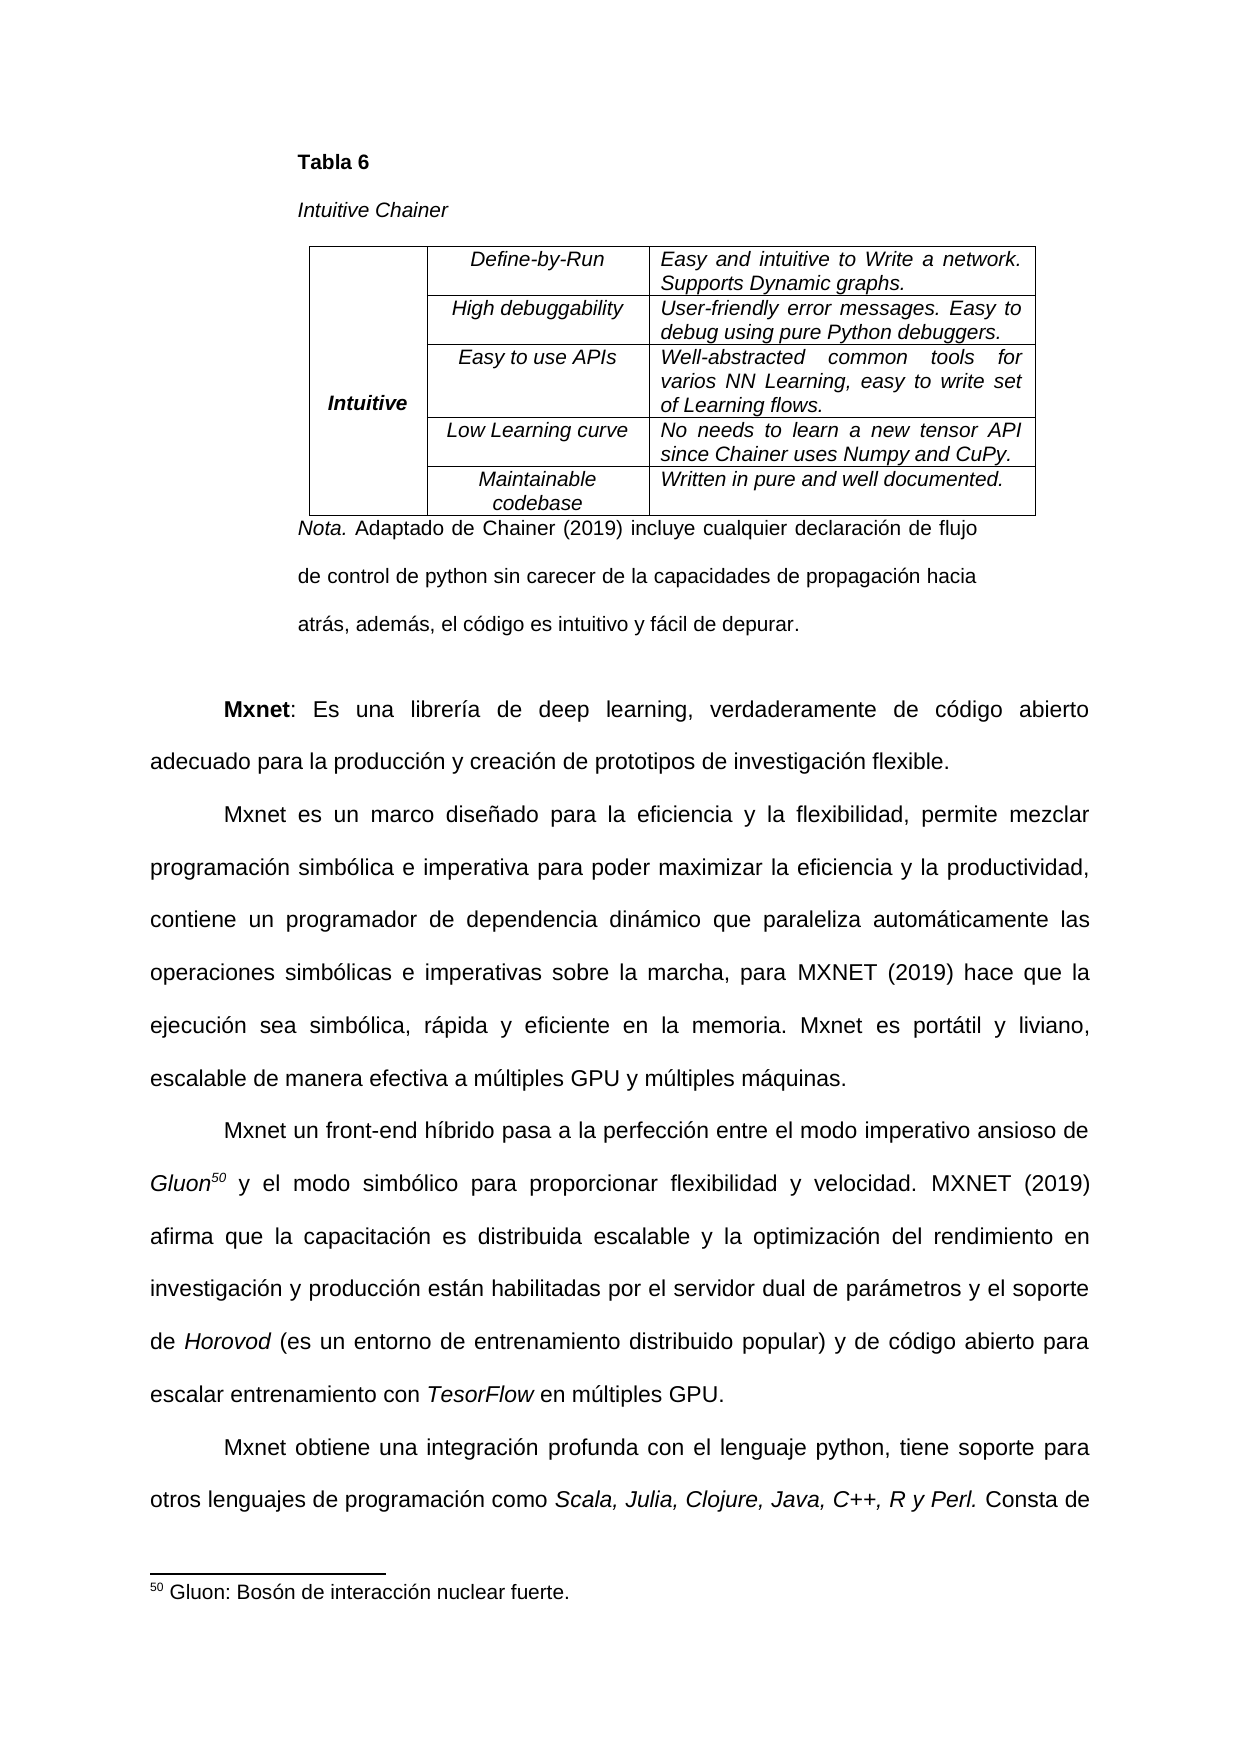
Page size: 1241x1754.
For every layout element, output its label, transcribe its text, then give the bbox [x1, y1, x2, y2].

table_cell Maintainable codebase [428, 467, 649, 515]
table_cell User-friendly error messages. Easy to debug using pure Python debuggers. [650, 296, 1035, 344]
table_cell Well-abstracted common tools for varios NN Learning, easy to write set of Learning flows. [650, 345, 1035, 417]
text Intuitive Chainer [239, 198, 1090, 222]
table_cell No needs to learn a new tensor API since Chainer uses Numpy and CuPy. [650, 418, 1035, 466]
text Tabla 6 [239, 150, 1090, 174]
table_header Easy and intuitive to Write a network. Supports Dynamic graphs. [650, 247, 1035, 295]
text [150, 1433, 1090, 1513]
table_header Intuitive [310, 247, 427, 515]
table_cell Easy to use APIs [428, 345, 649, 417]
text Mxnet un front-end híbrido pasa a la perfección entre el modo imperativo ansioso de Gluon y el modo simbólico para proporcionar flexibilidad y velocidad. MXNET (2019) afirma que la capacitación es distribuida escalable y la optimización del rendimiento en investigación y producción están habilitadas por el servidor dual de parámetros y el soporte de Horovod (es un entorno de entrenamiento distribuido popular) y de código abierto para escalar entrenamiento con TesorFlow en múltiples GPU. [150, 1117, 1090, 1407]
text Nota. Adaptado de Chainer (2019) incluye cualquier declaración de flujo de control de python sin carecer de la capacidades de propagación hacia atrás, además, el código es intuitivo y fácil de depurar. [298, 516, 978, 636]
text Mxnet es un marco diseñado para la eficiencia y la flexibilidad, permite mezclar programación simbólica e imperativa para poder maximizar la eficiencia y la productividad, contiene un programador de dependencia dinámico que paraleliza automáticamente las operaciones simbólicas e imperativas sobre la marcha, para MXNET (2019) hace que la ejecución sea simbólica, rápida y eficiente en la memoria. Mxnet es portátil y liviano, escalable de manera efectiva a múltiples GPU y múltiples máquinas. [150, 801, 1090, 1091]
table_header Define-by-Run [428, 247, 649, 295]
table_cell Low Learning curve [428, 418, 649, 466]
text Mxnet: Es una librería de deep learning, verdaderamente de código abierto adecuado para la producción y creación de prototipos de investigación flexible. [150, 696, 1090, 775]
table_cell Written in pure and well documented. [650, 467, 1035, 515]
table_cell High debuggability [428, 296, 649, 344]
